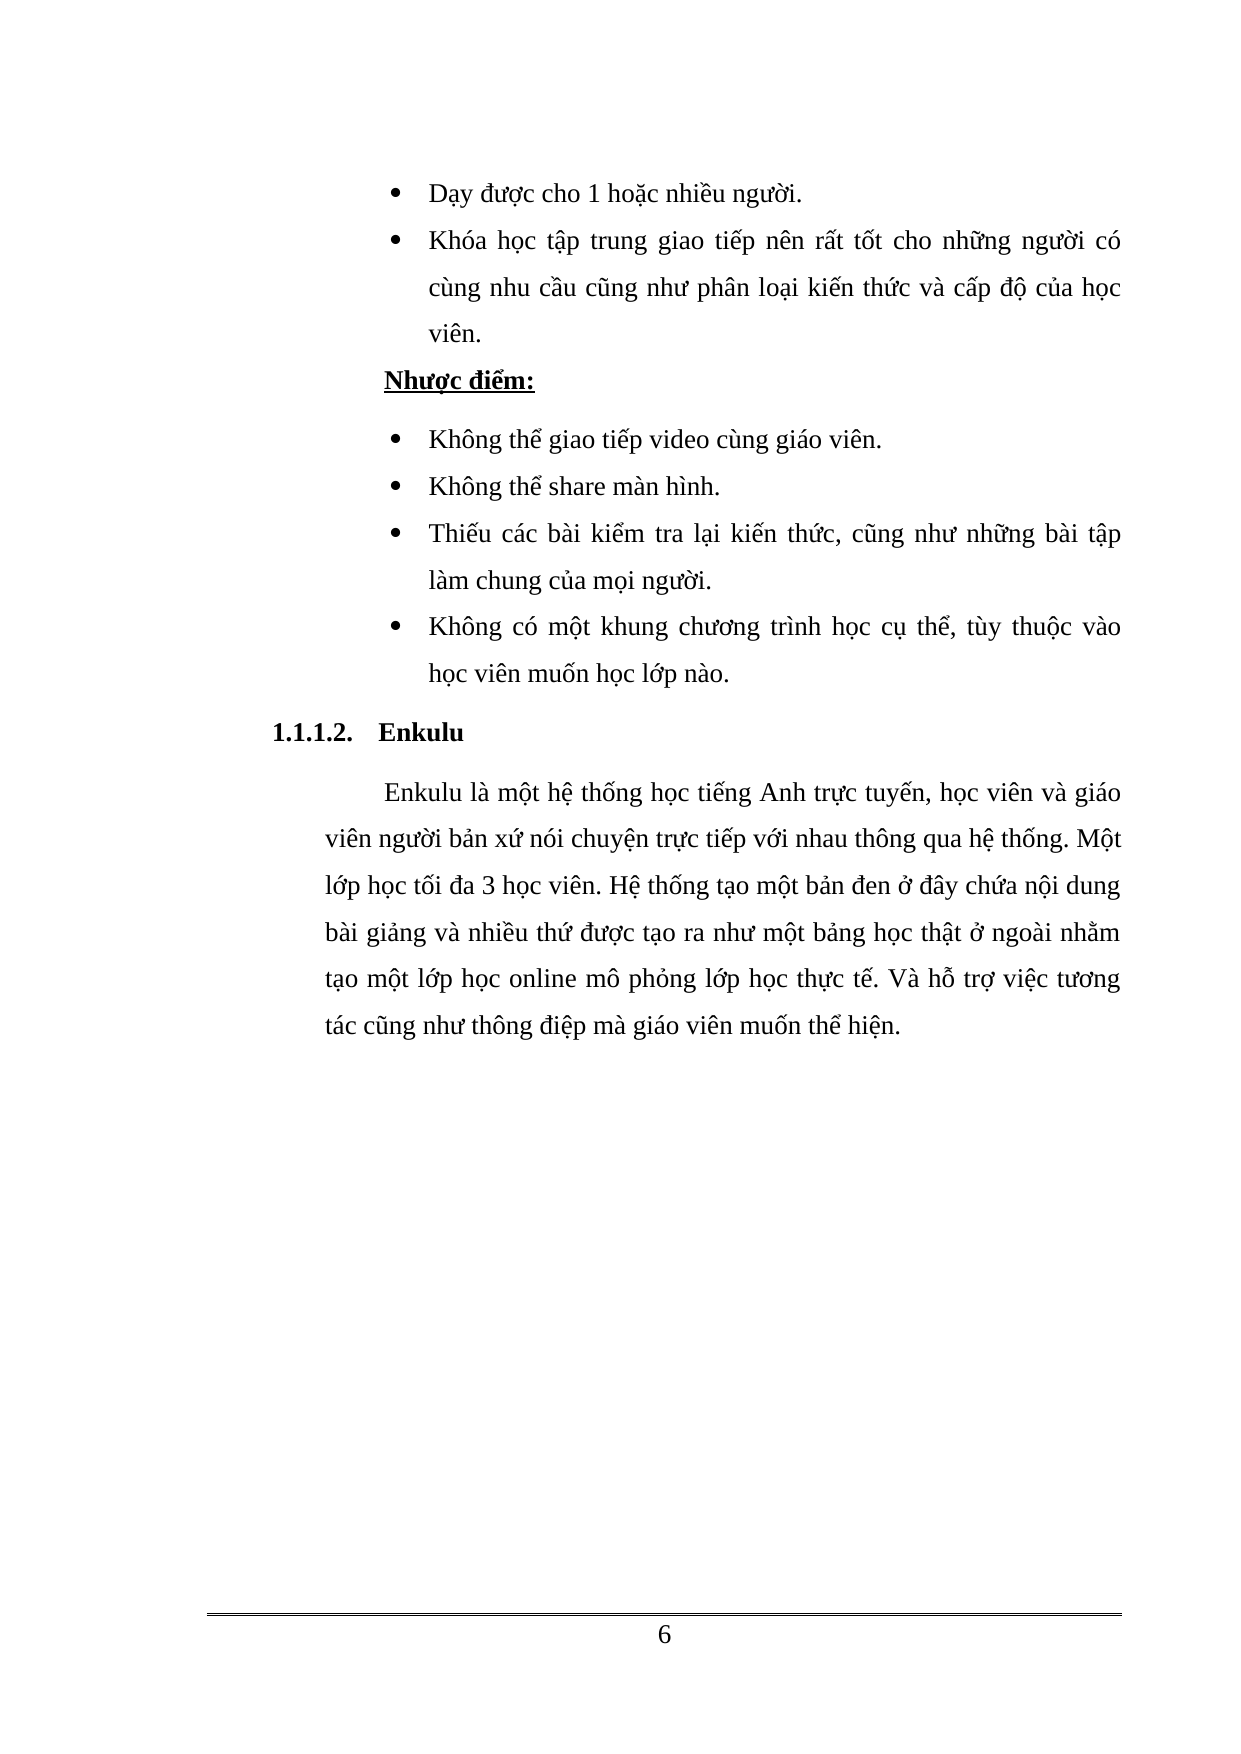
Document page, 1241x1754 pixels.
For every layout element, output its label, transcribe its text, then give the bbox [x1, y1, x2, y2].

text Nhược điểm: [325, 364, 1122, 395]
subtitle Enkulu [272, 716, 1122, 748]
list Không có một khung chương trình học cụ thể, tùy thuộc vào học viên muốn học lớp nào. [391, 611, 1122, 688]
list Không thể share màn hình. [391, 470, 1122, 501]
list Khóa học tập trung giao tiếp nên rất tốt cho những người có cùng nhu cầu cũng như phân loại kiến thức và cấp độ của học viên. [391, 224, 1122, 349]
list Dạy được cho 1 hoặc nhiều người. [391, 177, 1122, 208]
list Không thể giao tiếp video cùng giáo viên. [391, 423, 1122, 454]
list Thiếu các bài kiểm tra lại kiến thức, cũng như những bài tập làm chung của mọi người. [391, 517, 1122, 595]
text Enkulu là một hệ thống học tiếng Anh trực tuyến, học viên và giáo viên người bản xứ nói chuyện trực tiếp với nhau thông qua hệ thống. Một lớp học tối đa 3 học viên. Hệ thống tạo một bản đen ở đây chứa nội dung bài giảng và nhiều thứ được tạo ra như một bảng học thật ở ngoài nhằm tạo một lớp học online mô phỏng lớp học thực tế. Và hỗ trợ việc tương tác cũng như thông điệp mà giáo viên muốn thể hiện. [325, 776, 1122, 1040]
